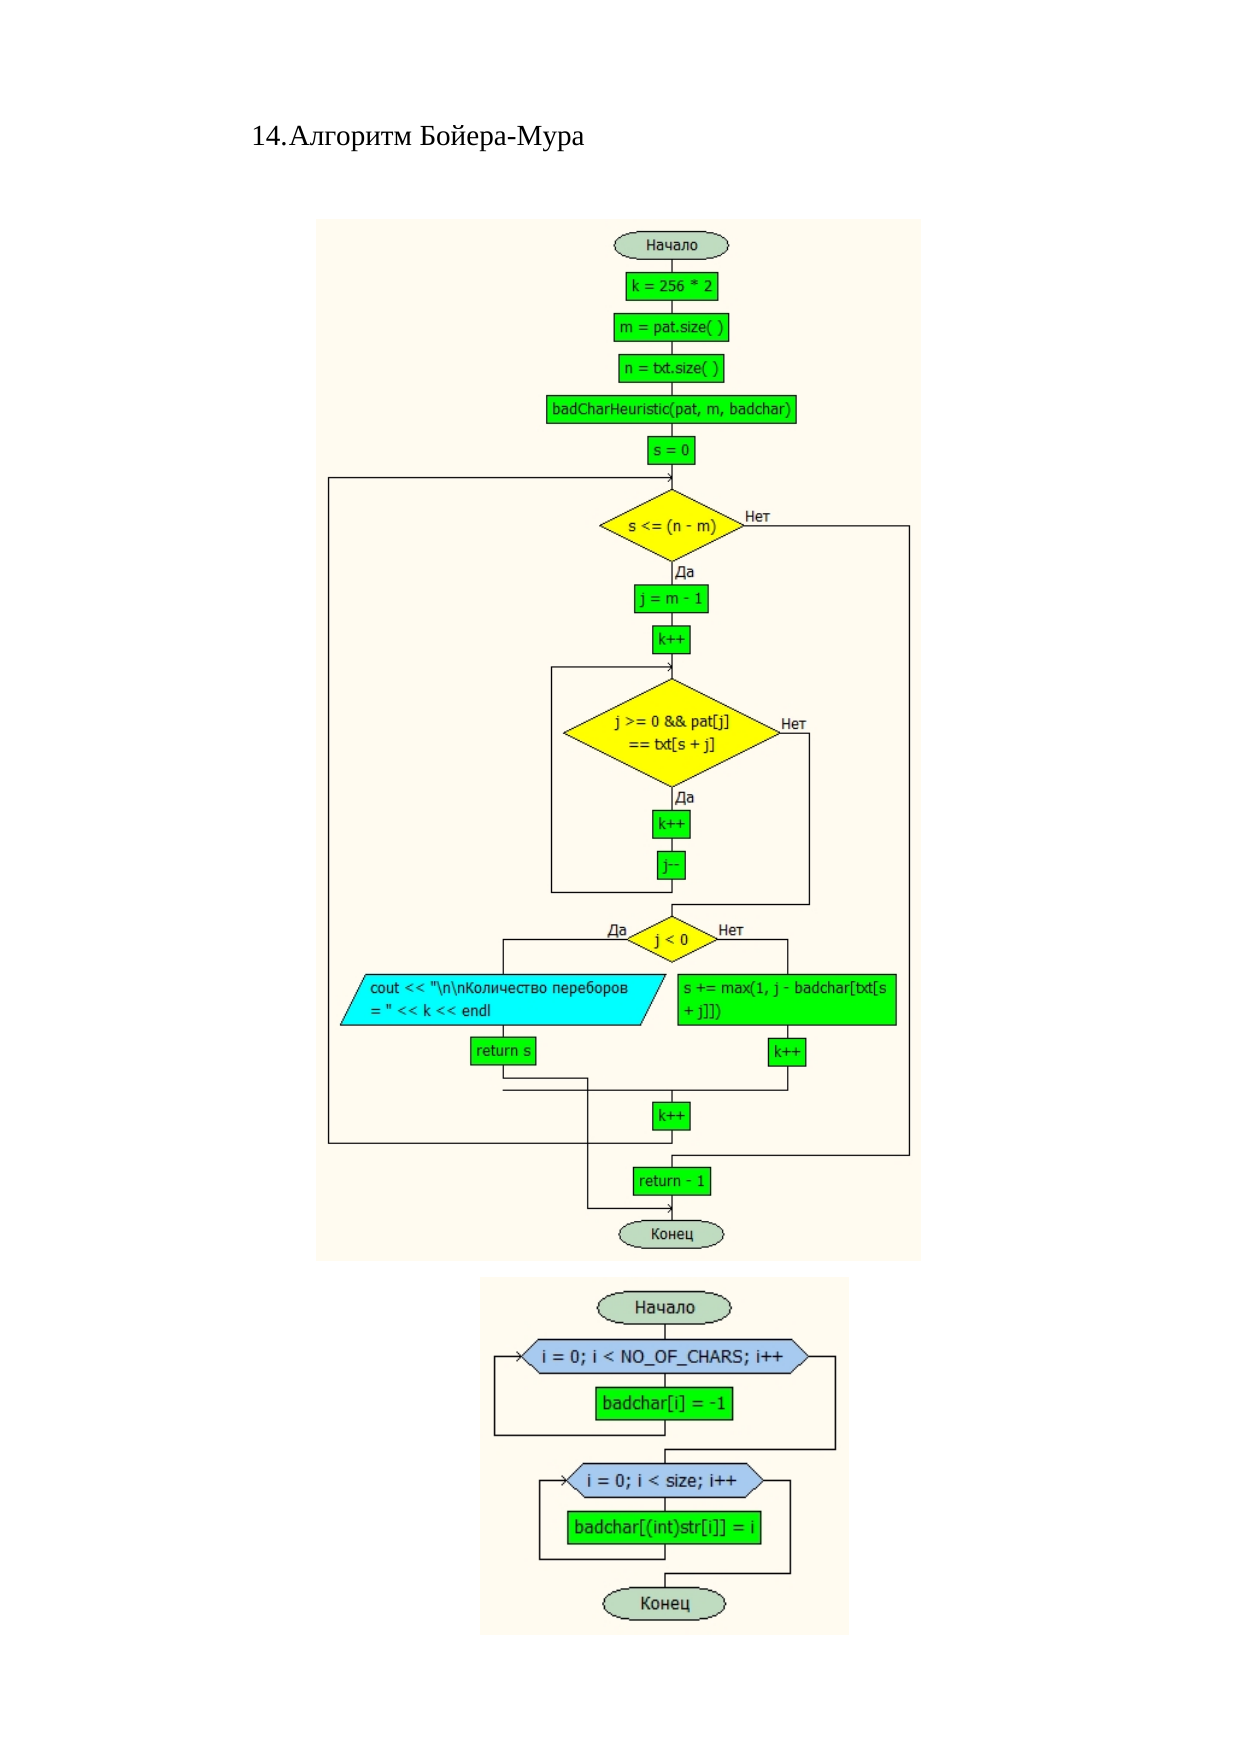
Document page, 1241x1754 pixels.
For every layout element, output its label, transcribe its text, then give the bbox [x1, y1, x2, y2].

picture [316, 219, 921, 1261]
list Алгоритм Бойера-Мура [251, 118, 1152, 152]
picture [480, 1277, 849, 1635]
